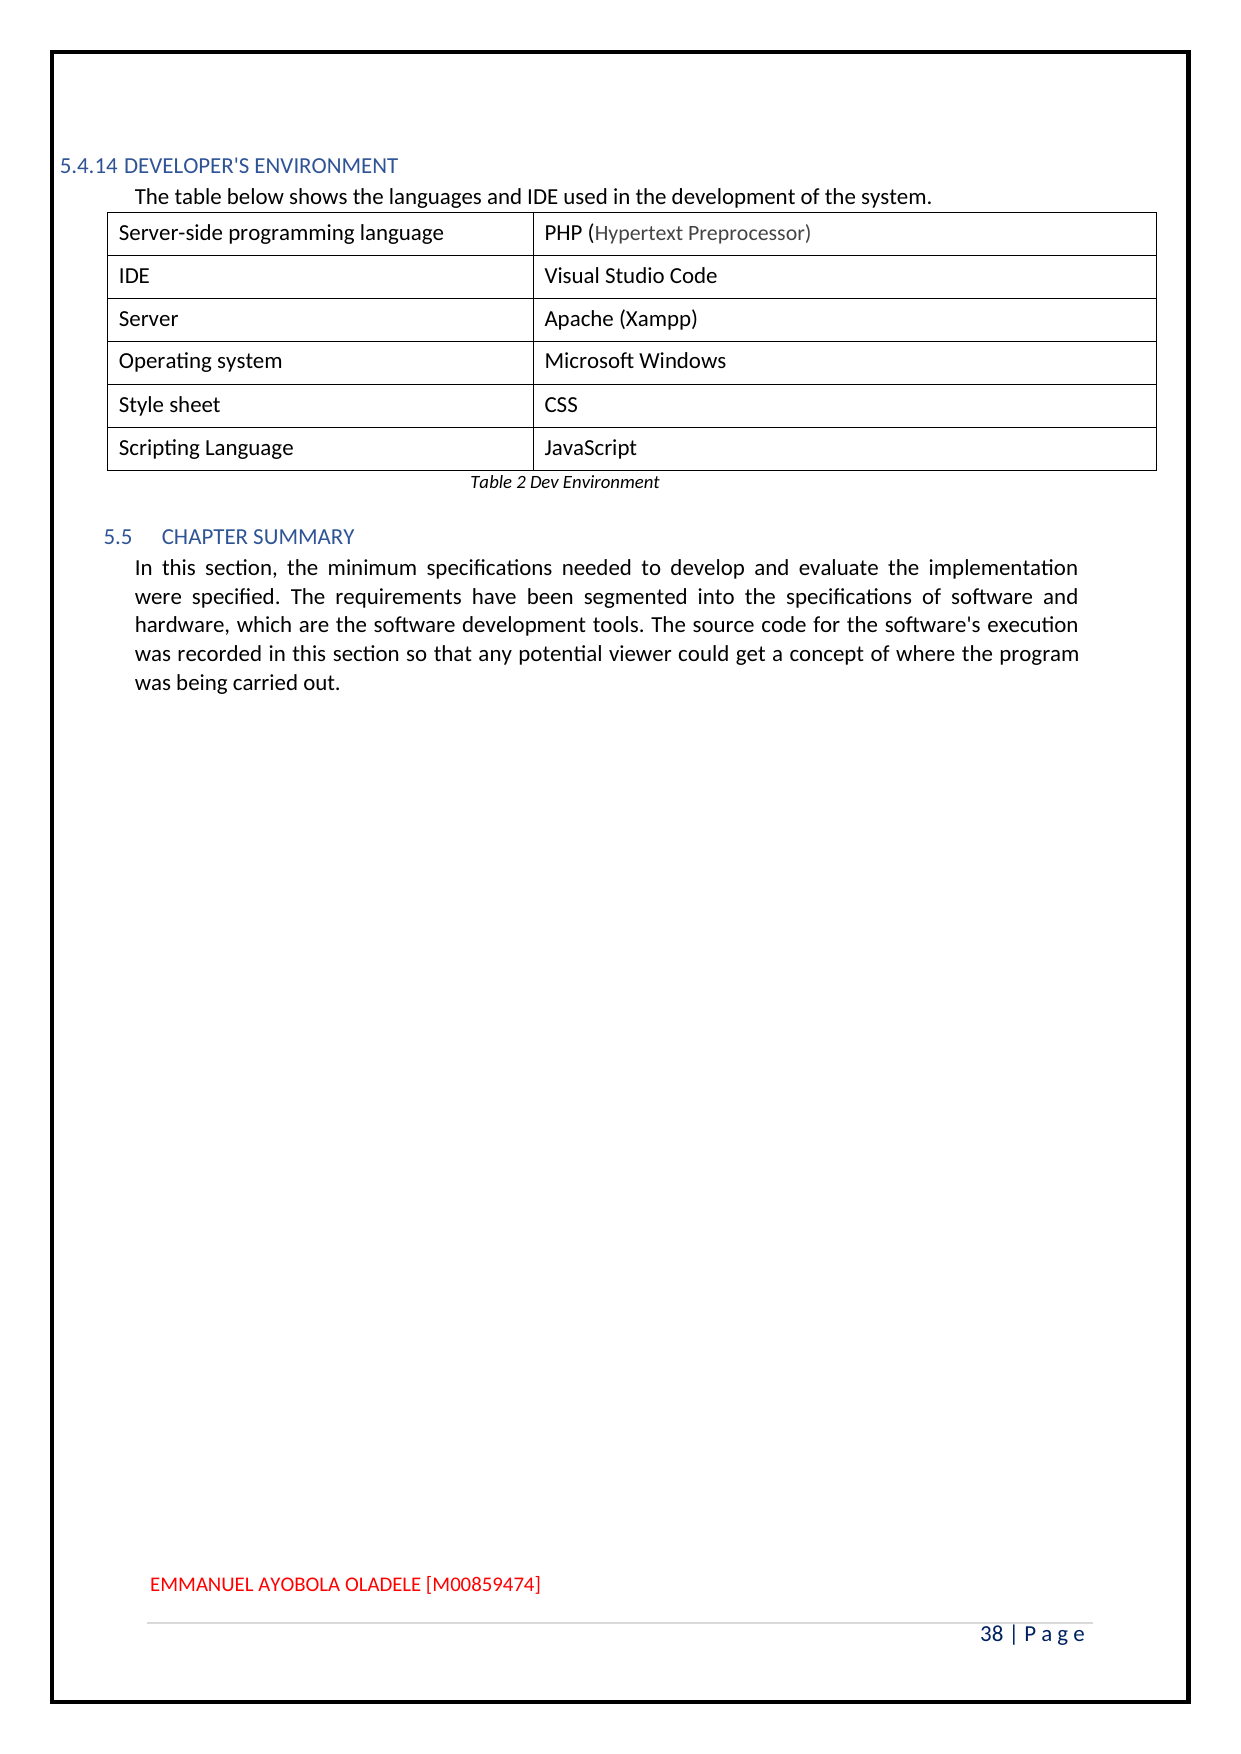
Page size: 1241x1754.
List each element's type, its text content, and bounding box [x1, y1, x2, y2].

table_cell CSS [534, 385, 1156, 427]
table_cell Style sheet [108, 385, 533, 427]
subtitle 5.4.14 DEVELOPER'S ENVIRONMENT [59, 152, 1126, 179]
table_cell Apache (Xampp) [534, 299, 1156, 341]
table_cell JavaScript [534, 428, 1156, 470]
text Table 2 Dev Environment [360, 471, 1126, 494]
table_cell Microsoft Windows [534, 342, 1156, 384]
table_cell IDE [108, 256, 533, 298]
table_cell Scripting Language [108, 428, 533, 470]
table_header Server-side programming language [108, 213, 533, 255]
table_cell Operating system [108, 342, 533, 384]
subtitle 5.5 CHAPTER SUMMARY [59, 522, 1126, 550]
text The table below shows the languages and IDE used in the development of the system. [134, 182, 1097, 210]
table_cell Visual Studio Code [534, 256, 1156, 298]
table_header PHP (Hypertext Preprocessor) [534, 213, 1156, 255]
table_cell Server [108, 299, 533, 341]
text In this section, the minimum specifications needed to develop and evaluate the implementation were specified. The requirements have been segmented into the specifications of software and hardware, which are the software development tools. The source code for the software's execution was recorded in this section so that any potential viewer could get a concept of where the program was being carried out. [134, 553, 1081, 696]
